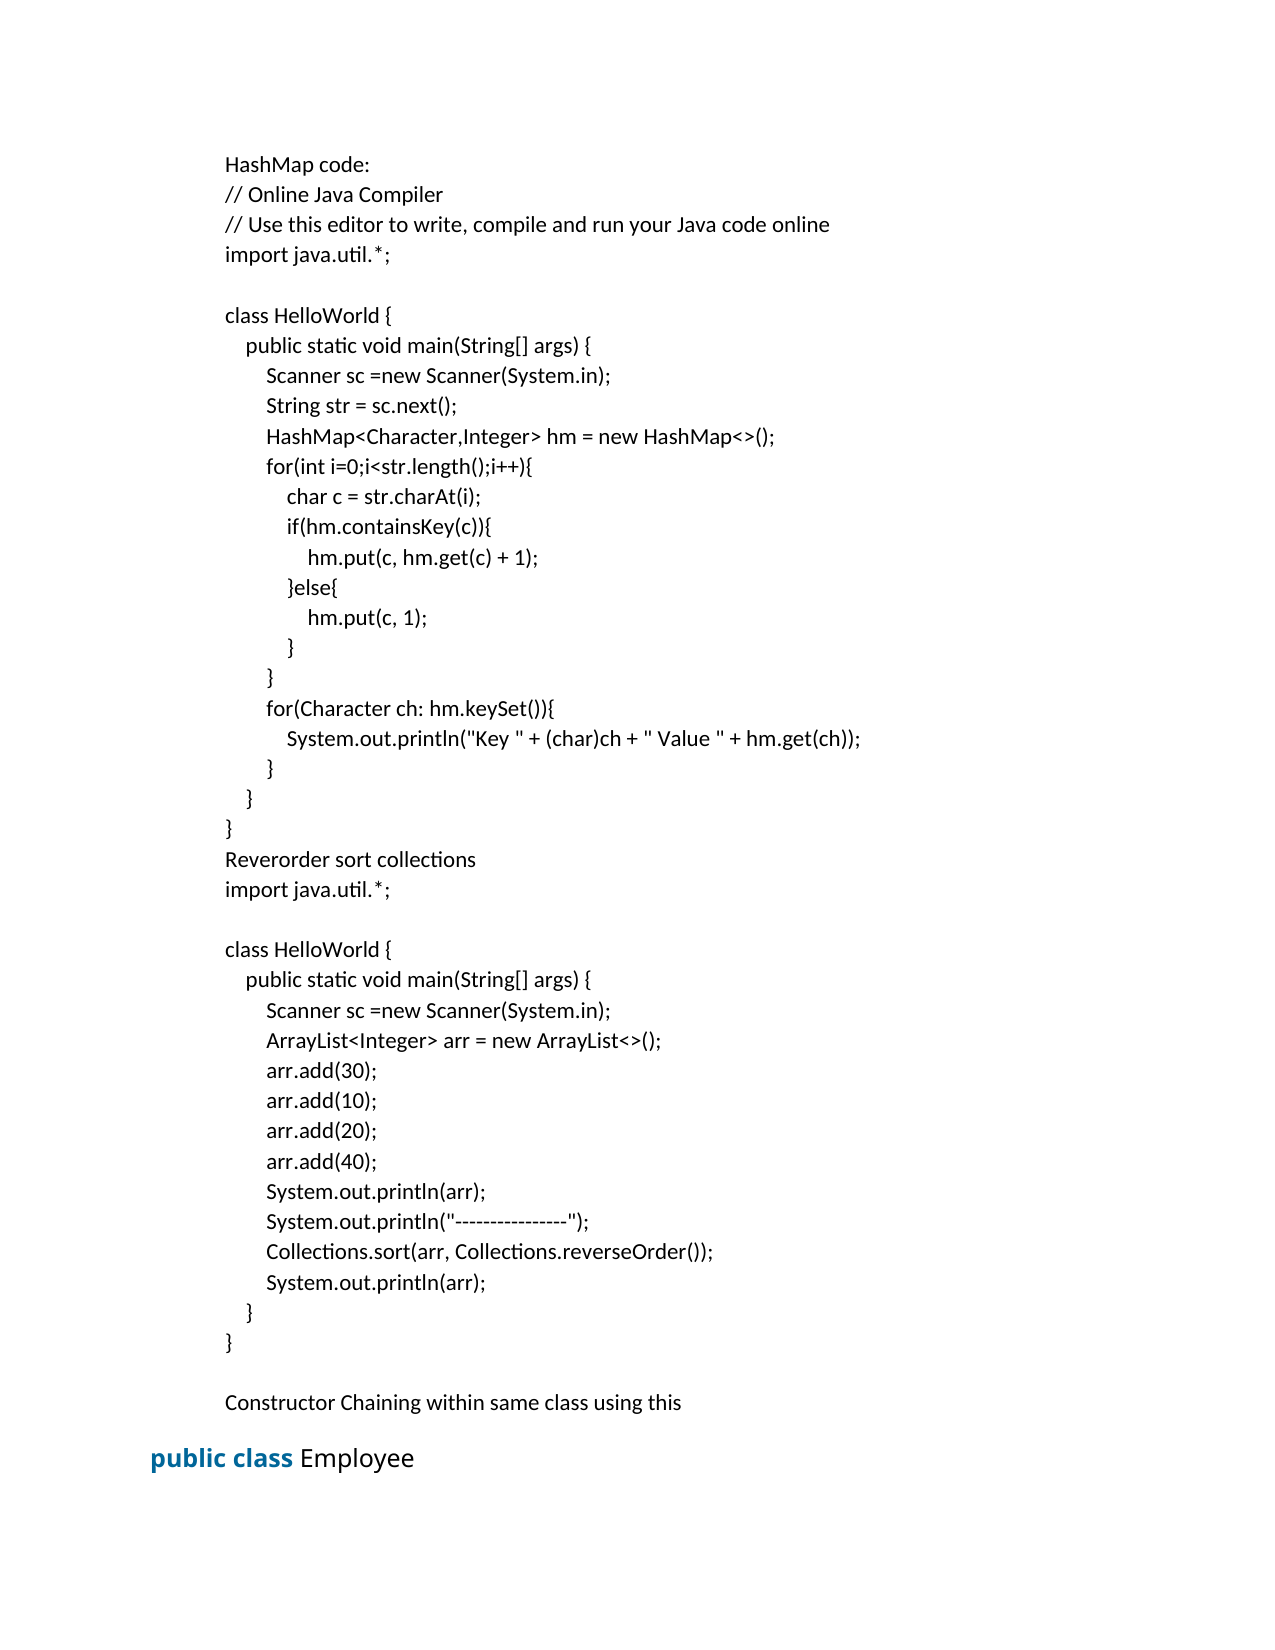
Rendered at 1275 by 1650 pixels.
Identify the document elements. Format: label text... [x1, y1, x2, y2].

list arr.add(10); [225, 1086, 1125, 1114]
list Reverorder sort collections [225, 845, 1125, 873]
list HashMap code: [225, 150, 1125, 178]
list System.out.println(arr); [225, 1177, 1125, 1205]
list if(hm.containsKey(c)){ [225, 512, 1125, 541]
list import java.util.*; [225, 241, 1125, 269]
list } [225, 784, 1125, 812]
text public class Employee [150, 1435, 1125, 1474]
list public static void main(String[] args) { [225, 331, 1125, 359]
list } [225, 754, 1125, 782]
list hm.put(c, hm.get(c) + 1); [225, 543, 1125, 571]
list System.out.println("----------------"); [225, 1207, 1125, 1235]
list for(int i=0;i<str.length();i++){ [225, 452, 1125, 480]
list } [225, 1298, 1125, 1326]
list } [225, 814, 1125, 843]
list } [225, 633, 1125, 661]
list }else{ [225, 573, 1125, 601]
list String str = sc.next(); [225, 392, 1125, 420]
list ArrayList<Integer> arr = new ArrayList<>(); [225, 1026, 1125, 1054]
list } [225, 1328, 1125, 1356]
list System.out.println(arr); [225, 1268, 1125, 1296]
list char c = str.charAt(i); [225, 482, 1125, 510]
list Collections.sort(arr, Collections.reverseOrder()); [225, 1237, 1125, 1266]
list class HelloWorld { [225, 301, 1125, 329]
list hm.put(c, 1); [225, 603, 1125, 631]
list HashMap<Character,Integer> hm = new HashMap<>(); [225, 422, 1125, 450]
list import java.util.*; [225, 875, 1125, 903]
list // Online Java Compiler [225, 180, 1125, 208]
list for(Character ch: hm.keySet()){ [225, 694, 1125, 722]
list arr.add(40); [225, 1147, 1125, 1175]
list // Use this editor to write, compile and run your Java code online [225, 210, 1125, 238]
list Scanner sc =new Scanner(System.in); [225, 996, 1125, 1024]
list Constructor Chaining within same class using this [225, 1388, 1125, 1417]
list Scanner sc =new Scanner(System.in); [225, 361, 1125, 389]
list public static void main(String[] args) { [225, 966, 1125, 994]
list class HelloWorld { [225, 935, 1125, 963]
list System.out.println("Key " + (char)ch + " Value " + hm.get(ch)); [225, 724, 1125, 752]
list arr.add(20); [225, 1117, 1125, 1145]
list } [225, 663, 1125, 692]
list arr.add(30); [225, 1056, 1125, 1084]
